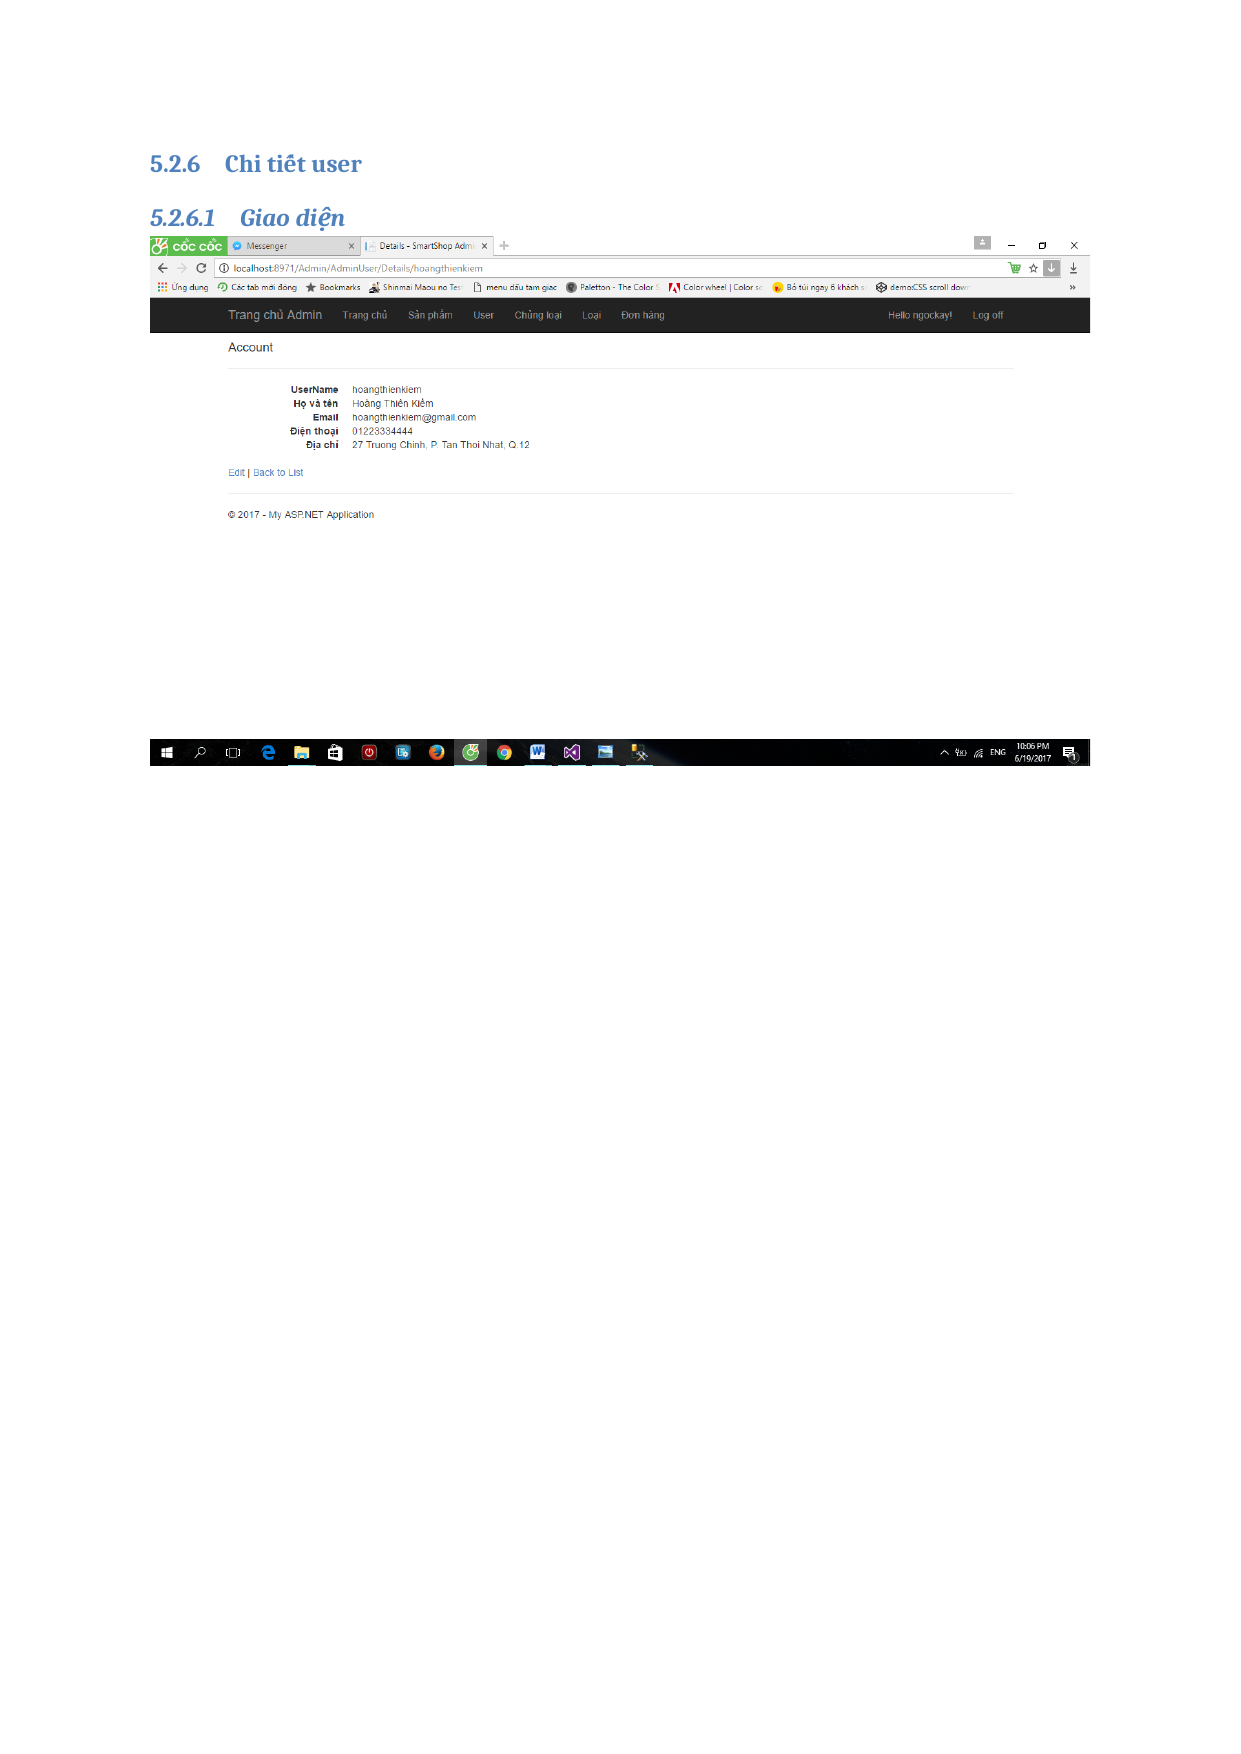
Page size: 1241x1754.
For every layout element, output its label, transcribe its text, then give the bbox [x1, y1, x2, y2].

subtitle Chi tiết user [150, 150, 1090, 179]
subtitle Giao diện [150, 204, 1090, 233]
picture [150, 236, 1091, 766]
